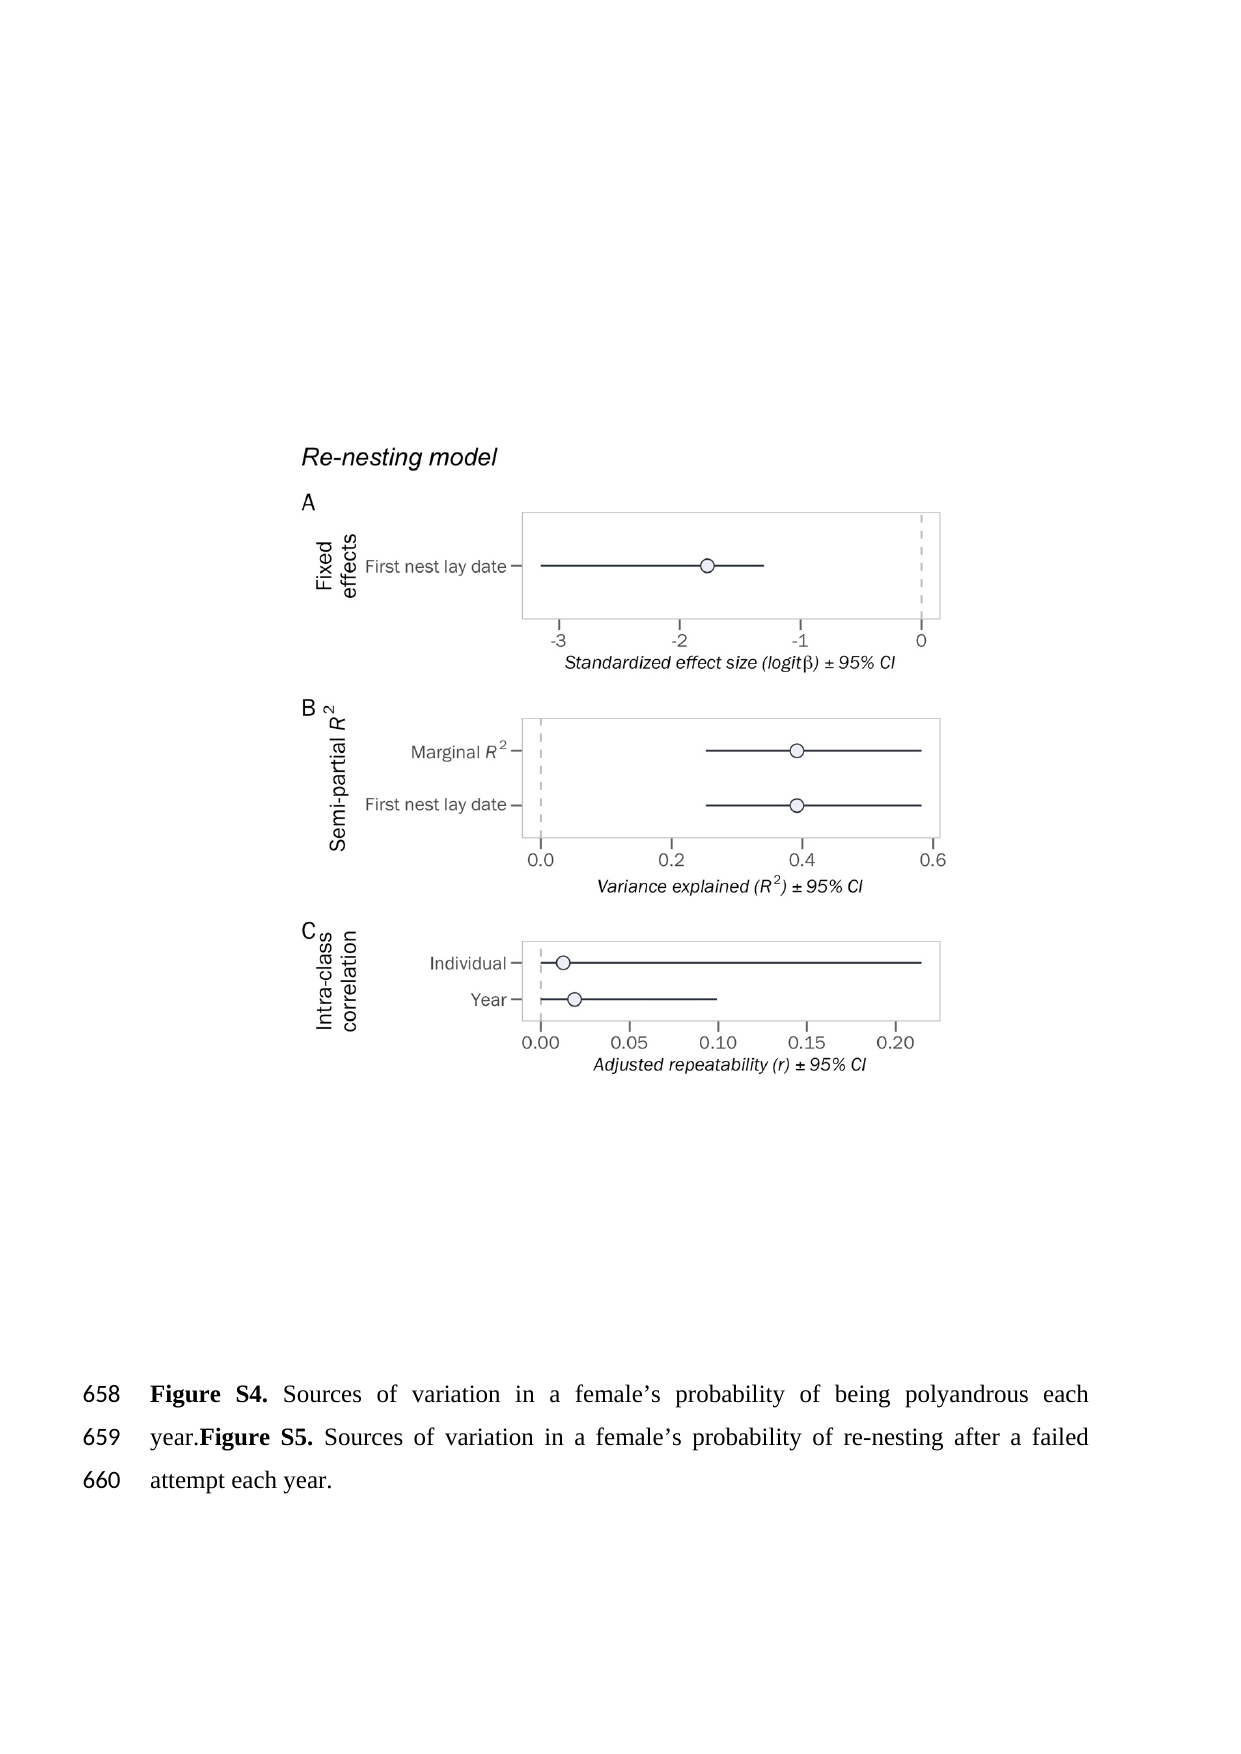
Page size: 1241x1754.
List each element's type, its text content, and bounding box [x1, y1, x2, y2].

picture [280, 155, 960, 1379]
